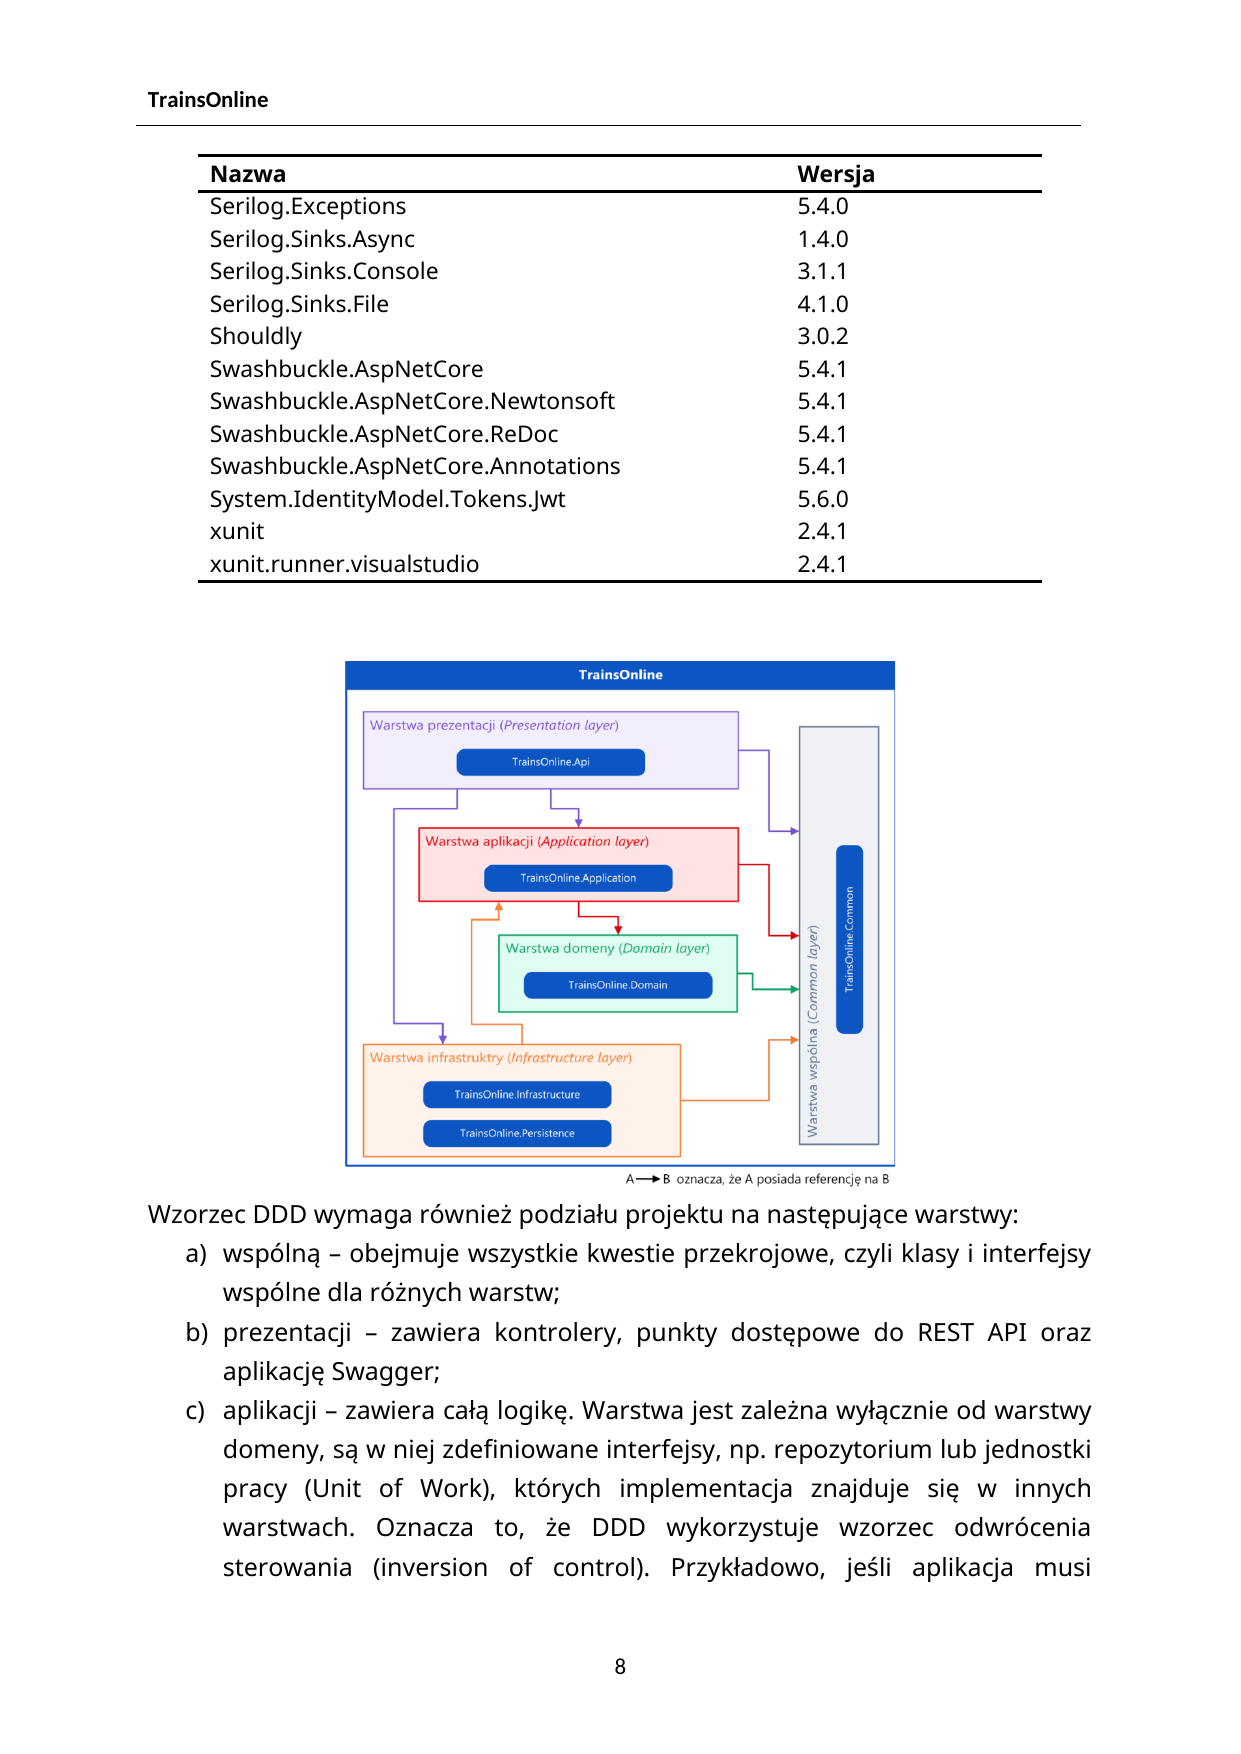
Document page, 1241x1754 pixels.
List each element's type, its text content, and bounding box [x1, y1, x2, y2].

table_cell Serilog.Sinks.Console [198, 255, 786, 287]
table_header Nazwa [198, 157, 786, 189]
table_cell 2.4.1 [786, 515, 1042, 547]
table_cell 5.4.1 [786, 450, 1042, 482]
table_cell Shouldly [198, 320, 786, 352]
table_cell 3.0.2 [786, 320, 1042, 352]
list wspólną – obejmuje wszystkie kwestie przekrojowe, czyli klasy i interfejsy wspólne dla różnych warstw; [185, 1236, 1093, 1309]
table_cell 2.4.1 [786, 547, 1042, 579]
table_cell 5.4.1 [786, 352, 1042, 384]
table_cell 3.1.1 [786, 255, 1042, 287]
table_header Wersja [786, 157, 1042, 189]
table_cell 5.4.1 [786, 385, 1042, 417]
table_cell 4.1.0 [786, 287, 1042, 319]
table_cell 1.4.0 [786, 222, 1042, 254]
table_cell Serilog.Sinks.Async [198, 222, 786, 254]
table_cell Swashbuckle.AspNetCore [198, 352, 786, 384]
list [185, 1392, 1093, 1583]
list prezentacji – zawiera kontrolery, punkty dostępowe do REST API oraz aplikację Swagger; [185, 1314, 1093, 1387]
table_cell Serilog.Exceptions [198, 193, 786, 222]
text Wzorzec DDD wymaga również podziału projektu na następujące warstwy: [148, 1197, 1093, 1231]
table_cell Swashbuckle.AspNetCore.ReDoc [198, 417, 786, 449]
table_cell Serilog.Sinks.File [198, 287, 786, 319]
table_cell xunit [198, 515, 786, 547]
picture [345, 661, 896, 1193]
table_cell Swashbuckle.AspNetCore.Newtonsoft [198, 385, 786, 417]
table_cell 5.6.0 [786, 482, 1042, 514]
table_cell 5.4.0 [786, 193, 1042, 222]
table_cell System.IdentityModel.Tokens.Jwt [198, 482, 786, 514]
table_cell 5.4.1 [786, 417, 1042, 449]
table_cell xunit.runner.visualstudio [198, 547, 786, 579]
table_cell Swashbuckle.AspNetCore.Annotations [198, 450, 786, 482]
